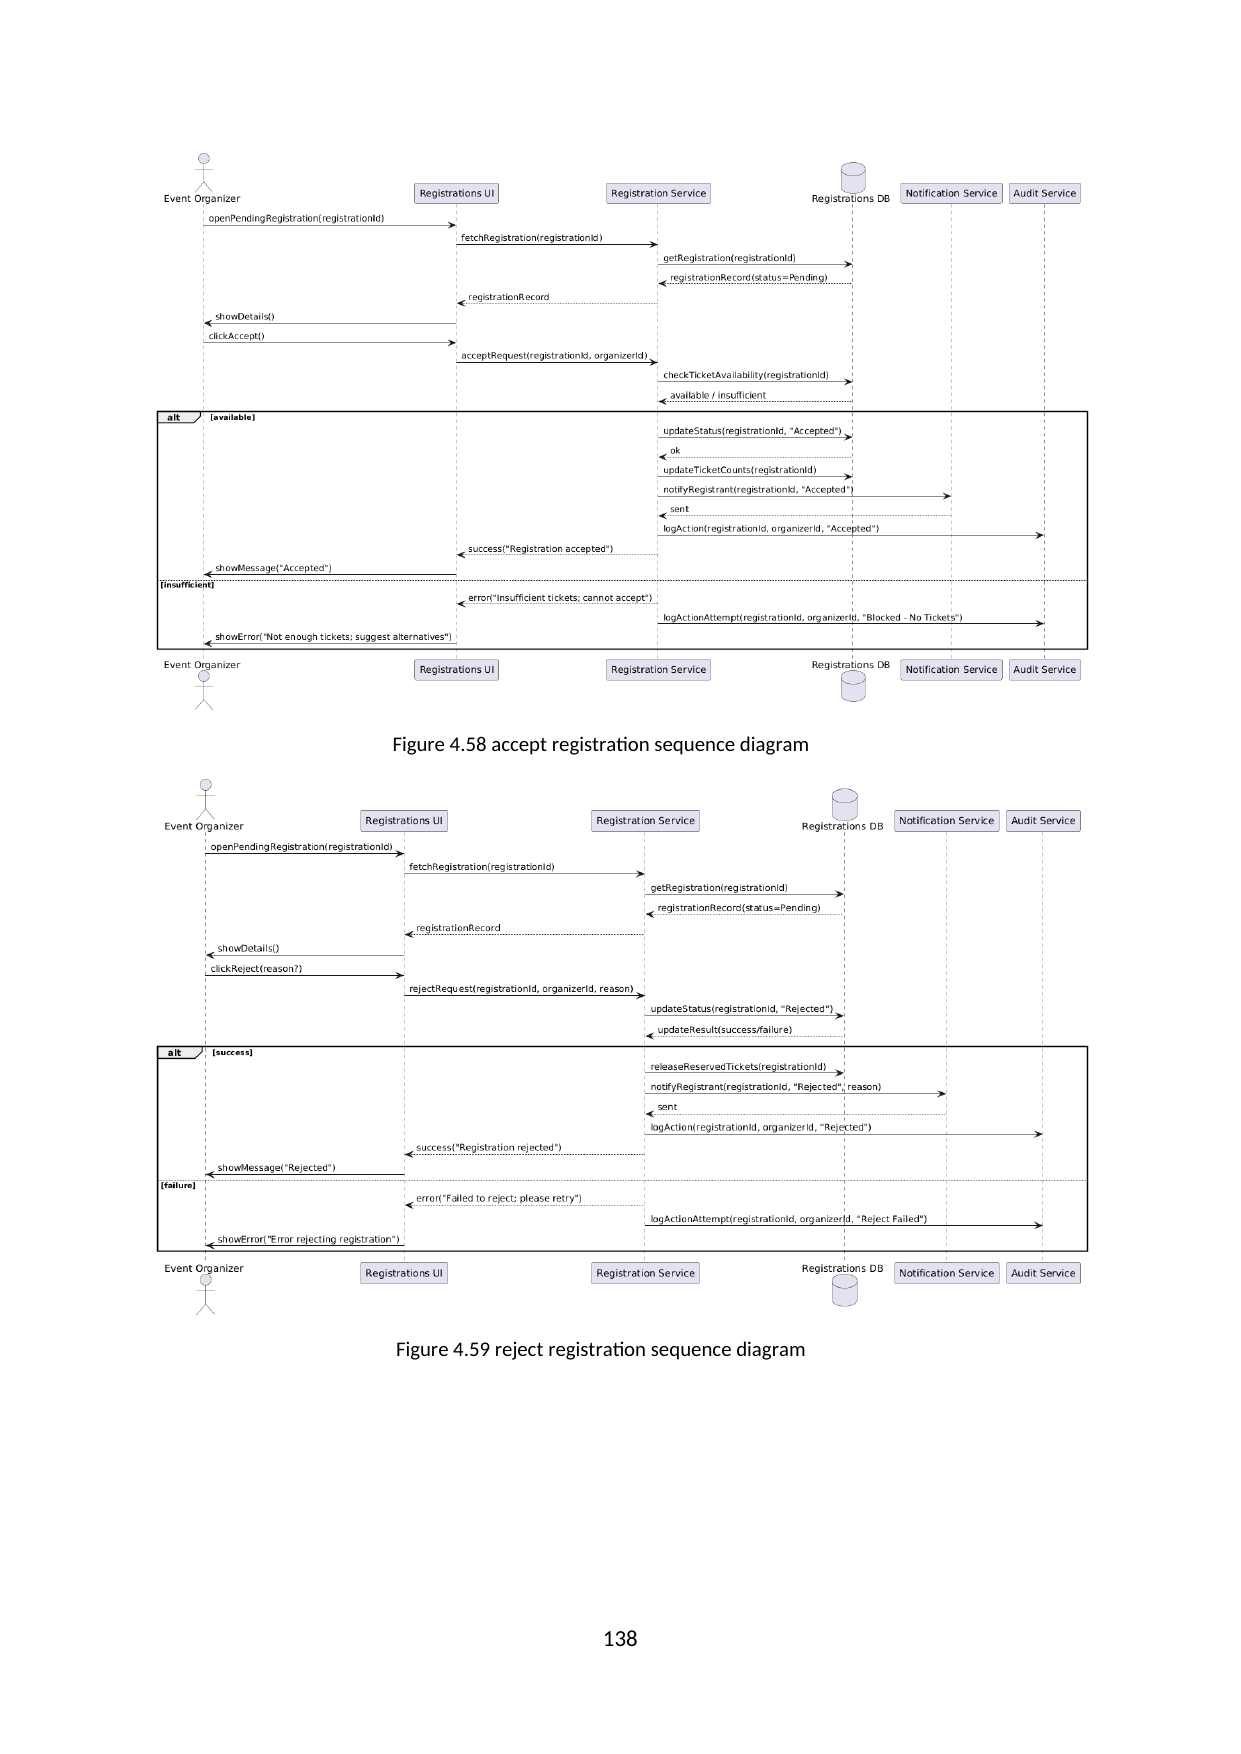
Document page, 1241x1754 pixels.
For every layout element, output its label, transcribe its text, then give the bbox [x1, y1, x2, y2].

text Figure 4.58 accept registration sequence diagram [150, 731, 1053, 757]
picture [150, 150, 1091, 713]
picture [150, 775, 1091, 1318]
text Figure 4.59 reject registration sequence diagram [150, 1337, 1053, 1362]
